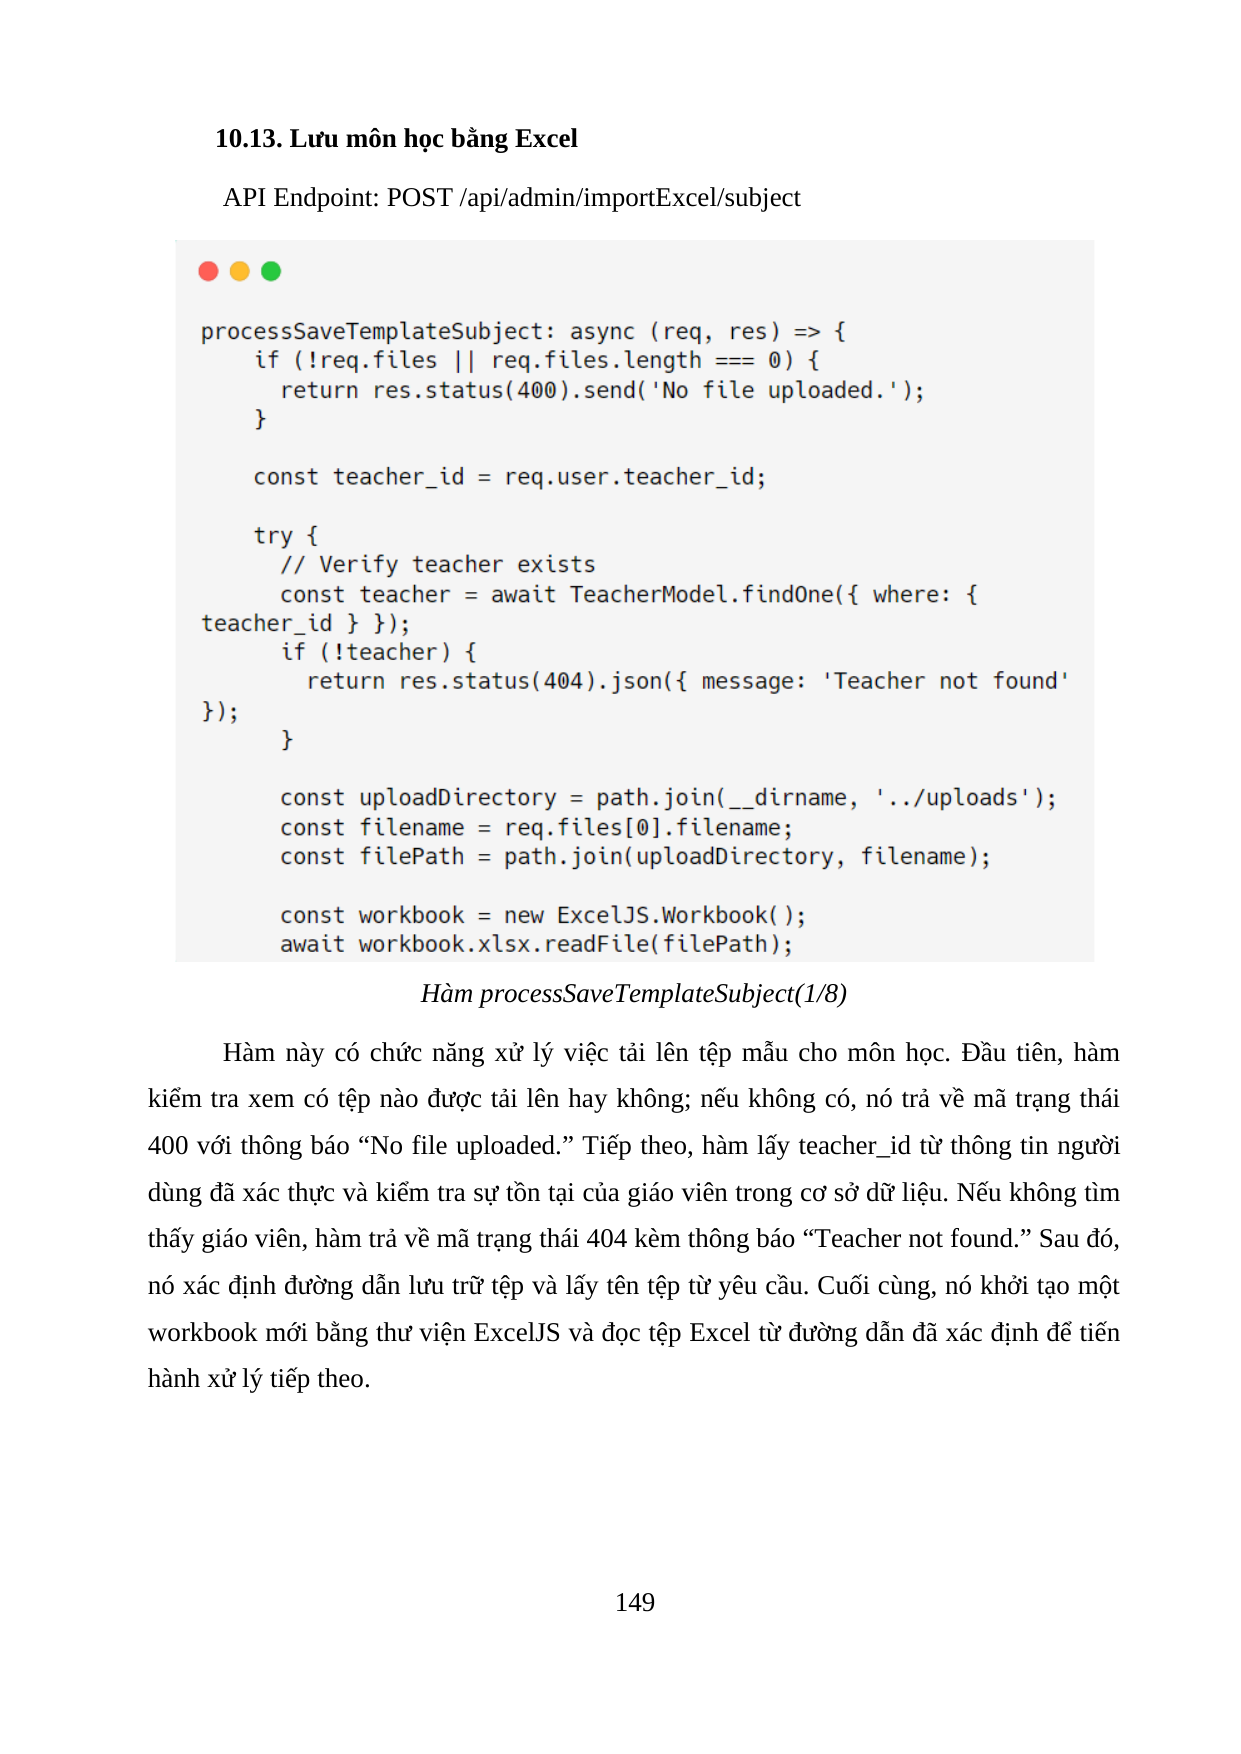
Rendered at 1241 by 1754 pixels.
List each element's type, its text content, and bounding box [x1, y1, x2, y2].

text Hàm processSaveTemplateSubject(1/8) [148, 977, 1122, 1008]
picture [175, 240, 1095, 962]
text API Endpoint: POST /api/admin/importExcel/subject [148, 181, 1122, 212]
text 10.13. Lưu môn học bằng Excel [215, 122, 1122, 153]
text Hàm này có chức năng xử lý việc tải lên tệp mẫu cho môn học. Đầu tiên, hàm kiểm tra xem có tệp nào được tải lên hay không; nếu không có, nó trả về mã trạng thái 400 với thông báo “No file uploaded.” Tiếp theo, hàm lấy teacher_id từ thông tin người dùng đã xác thực và kiểm tra sự tồn tại của giáo viên trong cơ sở dữ liệu. Nếu không tìm thấy giáo viên, hàm trả về mã trạng thái 404 kèm thông báo “Teacher not found.” Sau đó, nó xác định đường dẫn lưu trữ tệp và lấy tên tệp từ yêu cầu. Cuối cùng, nó khởi tạo một workbook mới bằng thư viện ExcelJS và đọc tệp Excel từ đường dẫn đã xác định để tiến hành xử lý tiếp theo. [148, 1036, 1122, 1394]
